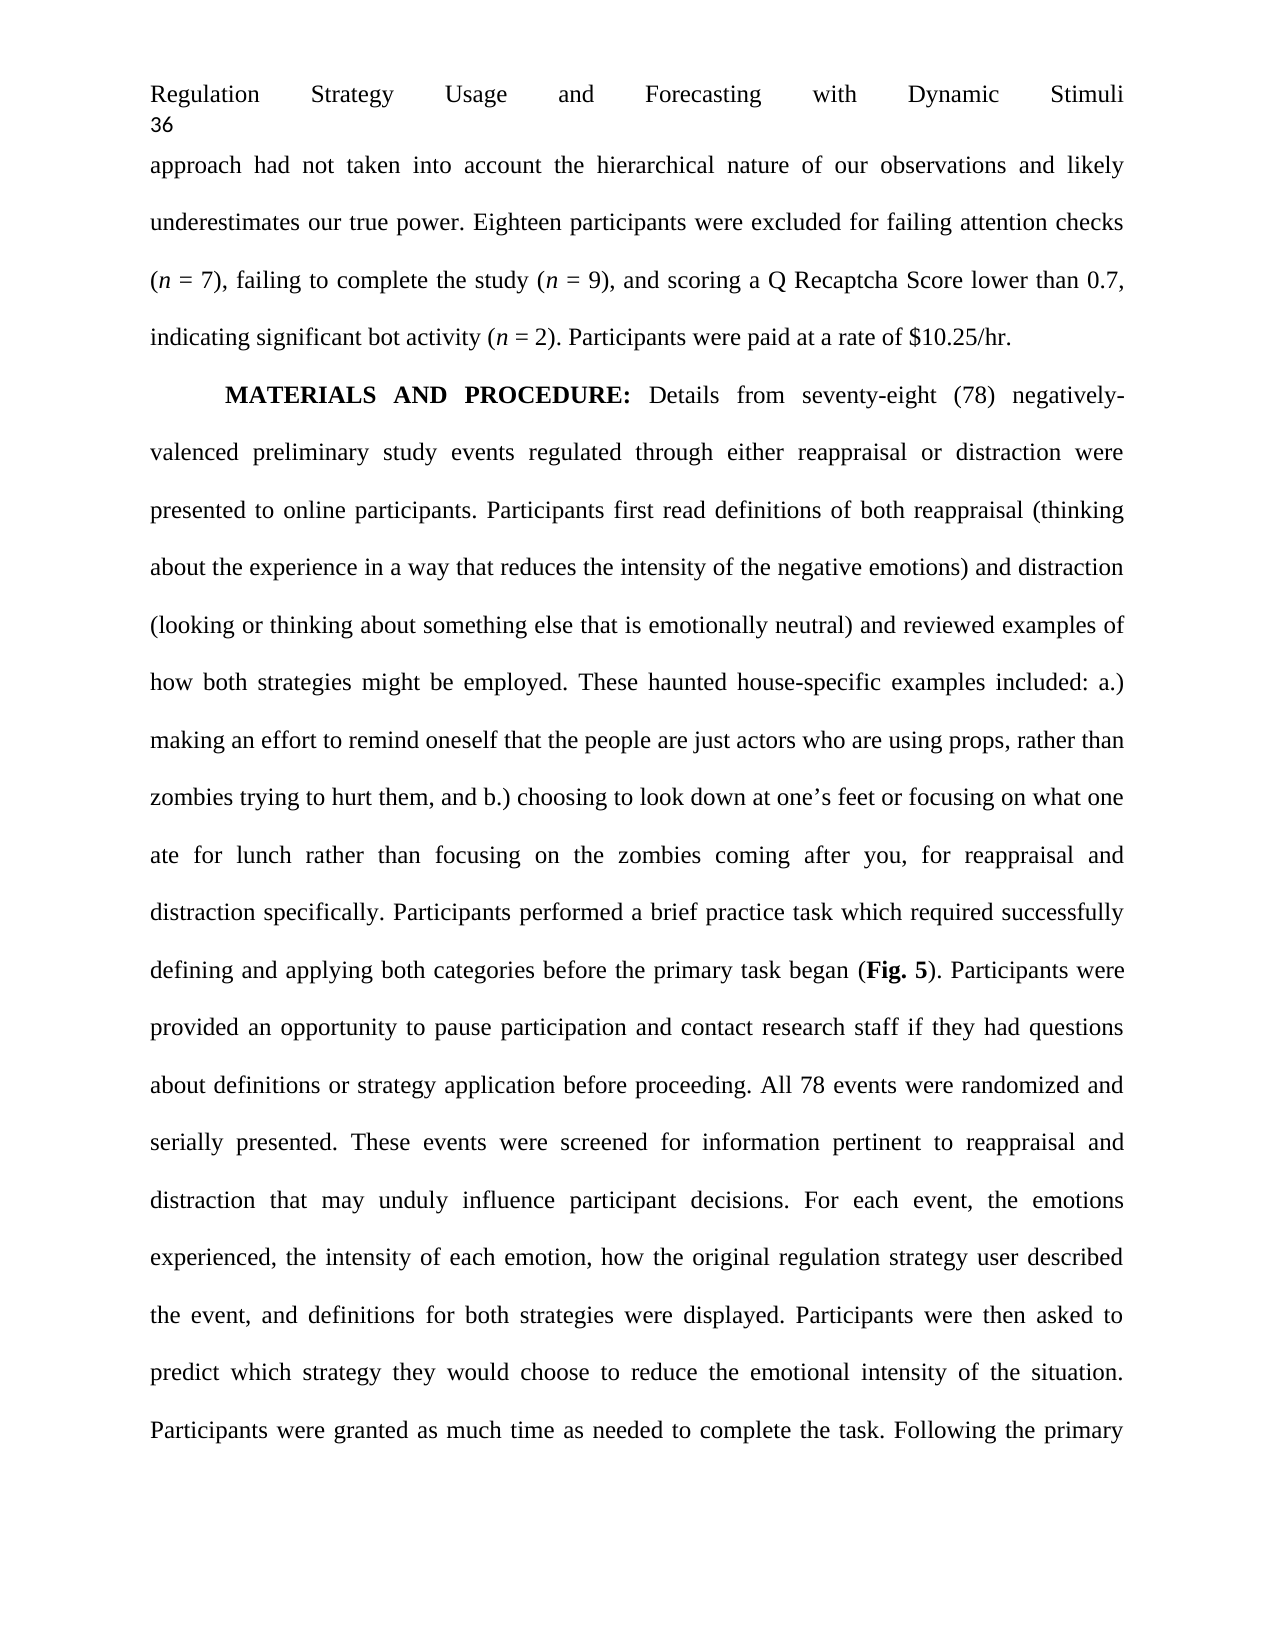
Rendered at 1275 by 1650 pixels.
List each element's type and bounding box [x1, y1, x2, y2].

text [150, 380, 1125, 1444]
text [150, 150, 1125, 351]
